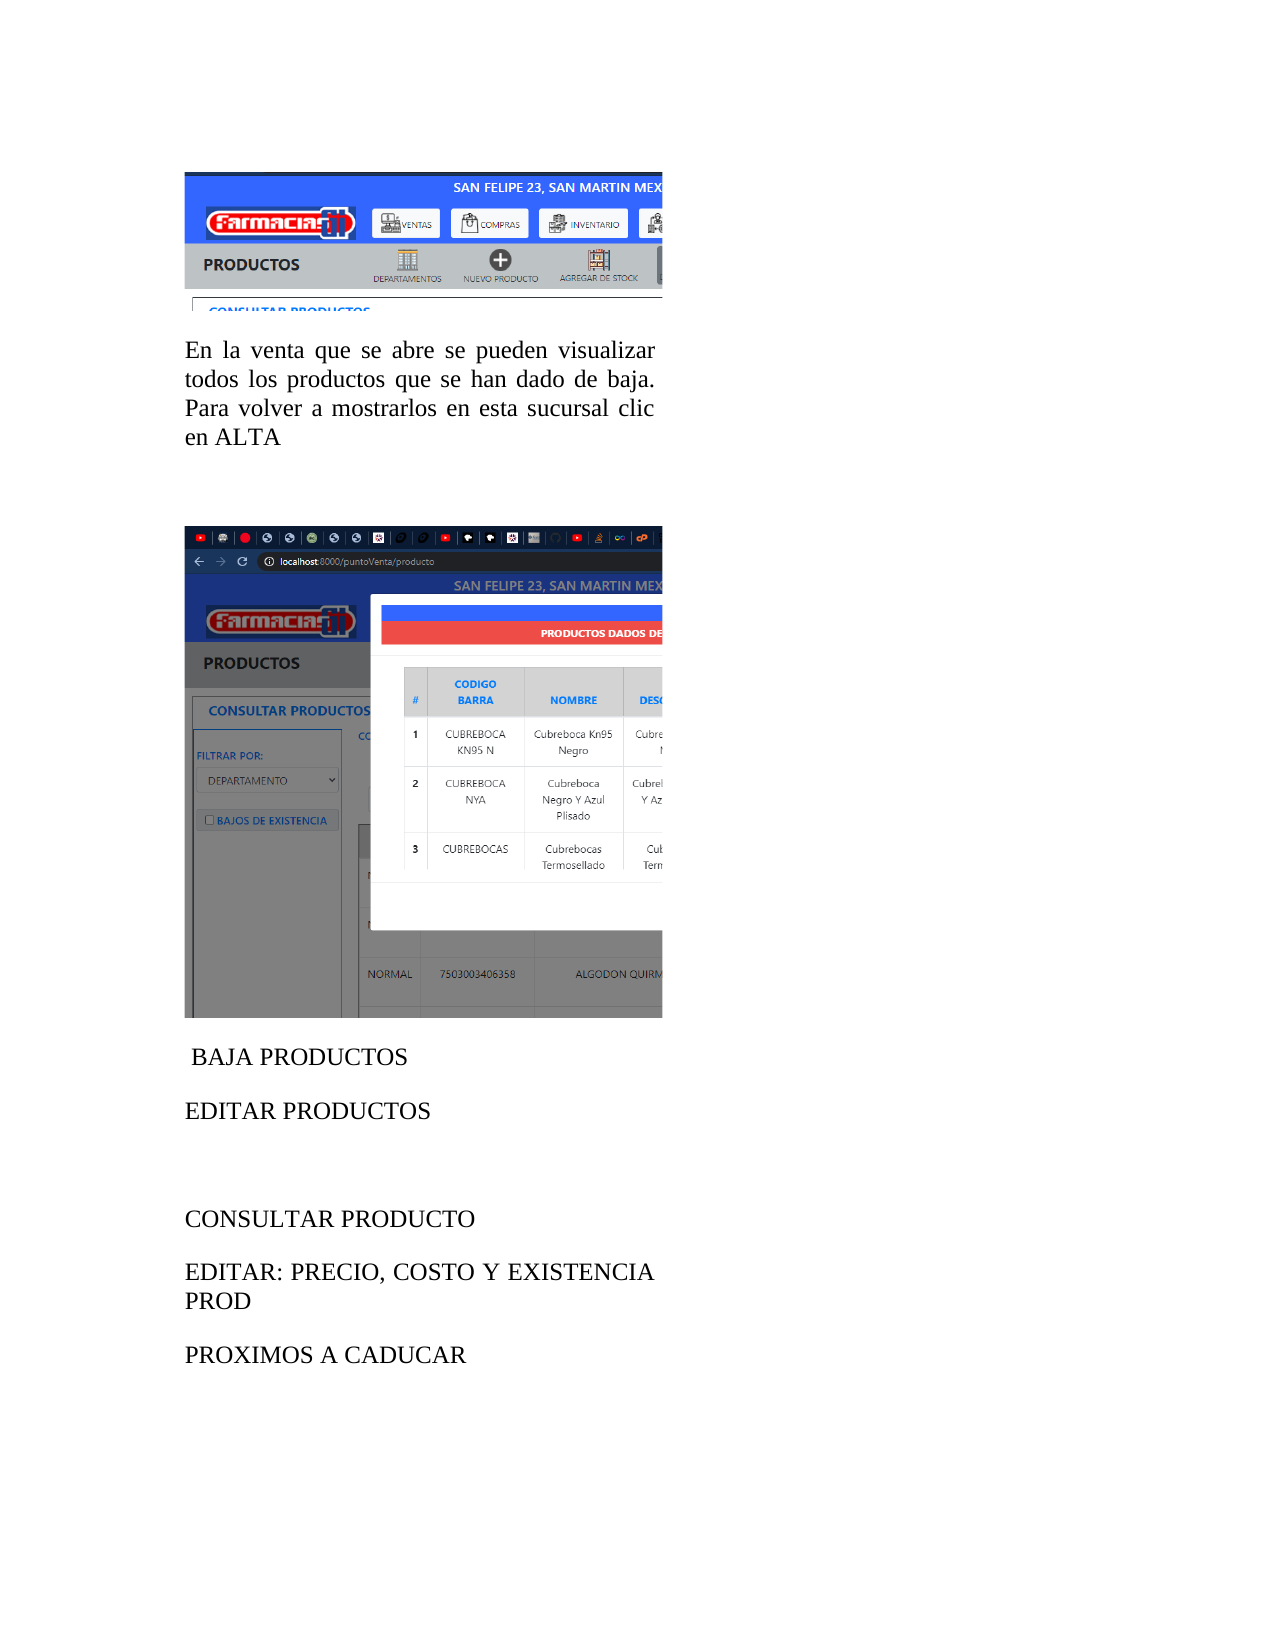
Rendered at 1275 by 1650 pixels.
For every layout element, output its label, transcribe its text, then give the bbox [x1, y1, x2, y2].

table_cell En la venta que se abre se pueden visualizar todos los productos que se han dado de baja. Para volver a mostrarlos en esta sucursal clic en ALTA [177, 310, 663, 450]
table_cell PROXIMOS A CADUCAR [177, 1315, 663, 1369]
picture [184, 172, 663, 311]
picture [184, 526, 663, 1018]
table_cell EDITAR PRODUCTOS [177, 1071, 663, 1179]
table_cell [177, 450, 663, 1017]
table_cell EDITAR: PRECIO, COSTO Y EXISTENCIA PROD [177, 1233, 663, 1315]
table_cell BAJA PRODUCTOS [177, 1018, 663, 1071]
table_cell CONSULTAR PRODUCTO [177, 1179, 663, 1232]
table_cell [177, 148, 663, 310]
